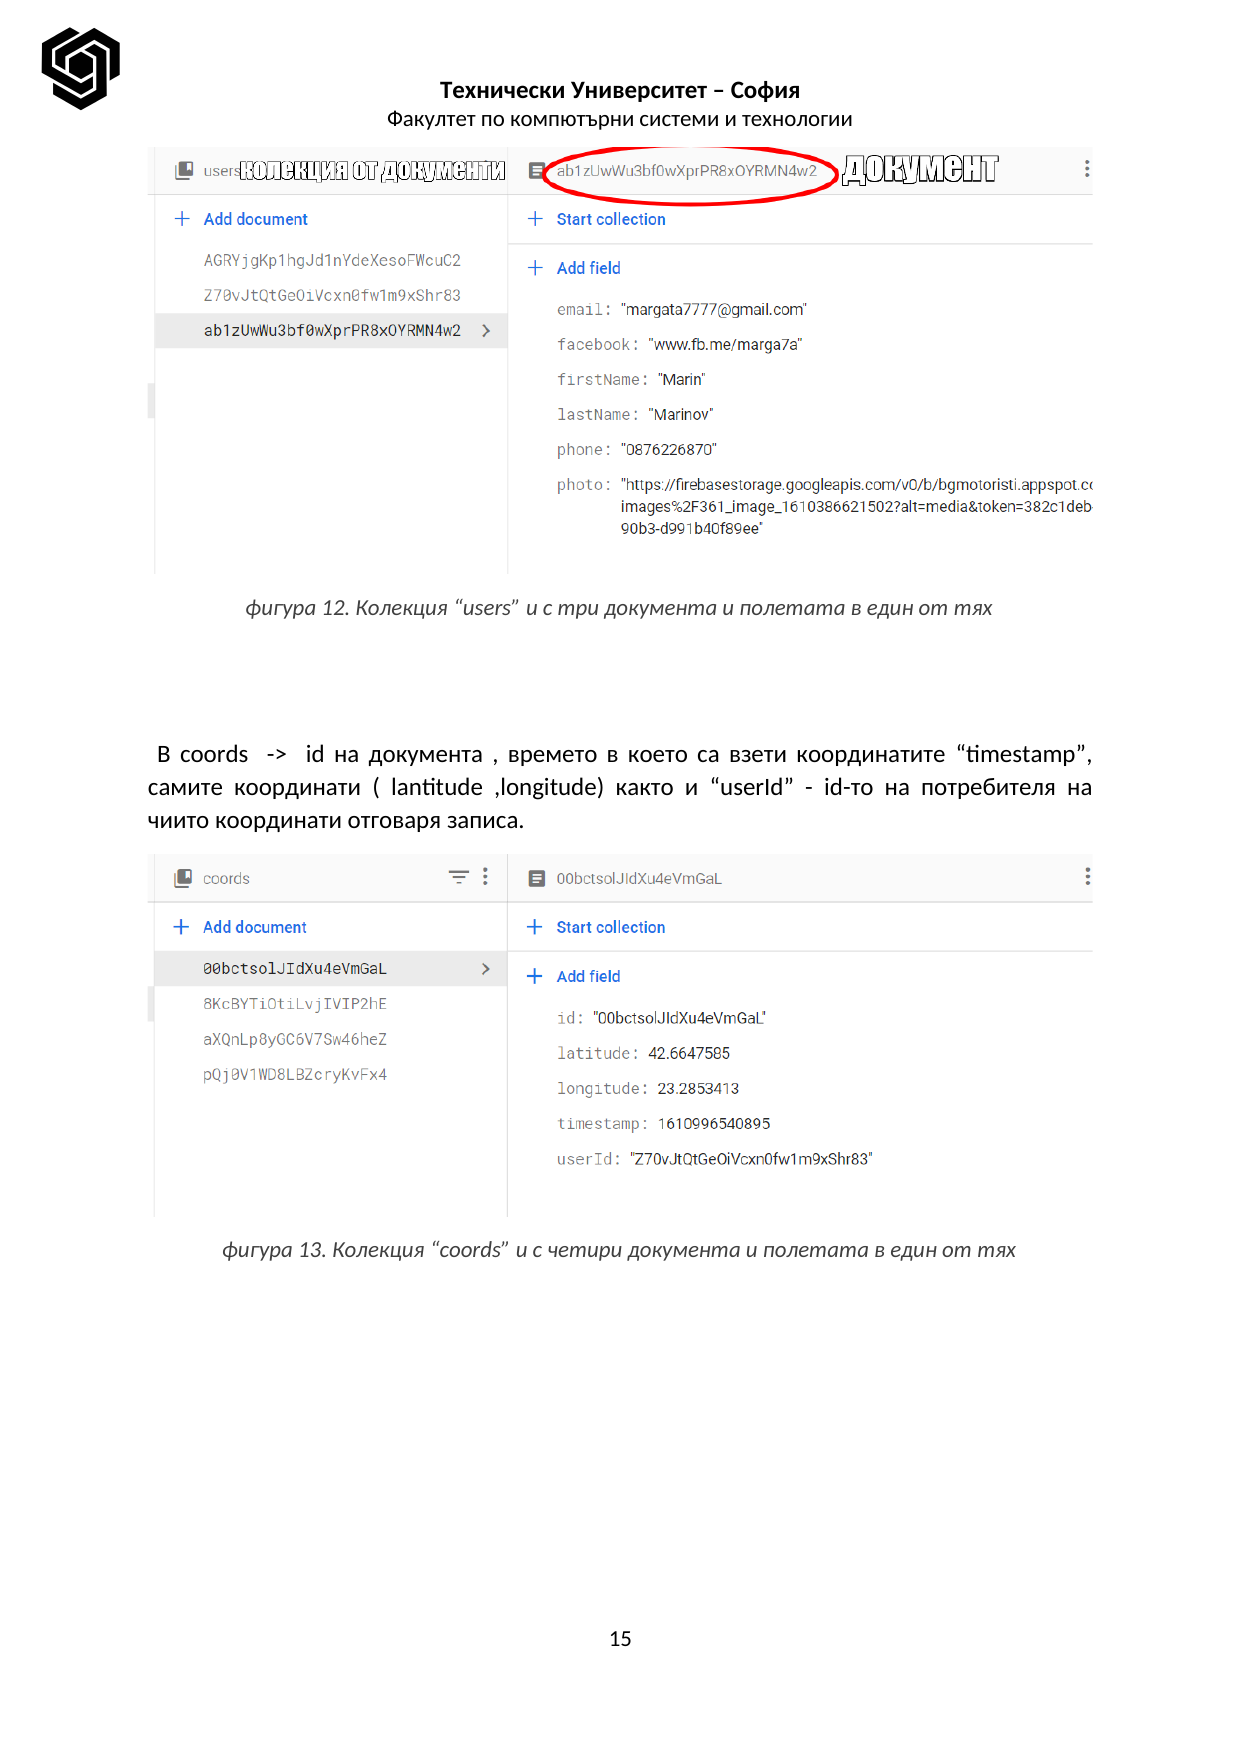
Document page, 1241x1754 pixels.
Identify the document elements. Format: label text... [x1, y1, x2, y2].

picture [147, 147, 1093, 574]
text В coords -> id на документа , времето в което са взети координатите “timestamp”, самите координати ( lantitude ,longitude) както и “userId” - id-то на потребителя на чиито координати отговаря записа. [148, 739, 1093, 835]
picture [38, 24, 123, 113]
picture [147, 854, 1093, 1217]
text фигура 13. Колекция “coords” и с четири документа и полетата в един от тях [148, 1235, 1093, 1263]
text фигура 12. Колекция “users” и с три документа и полетата в един от тях [148, 593, 1093, 621]
